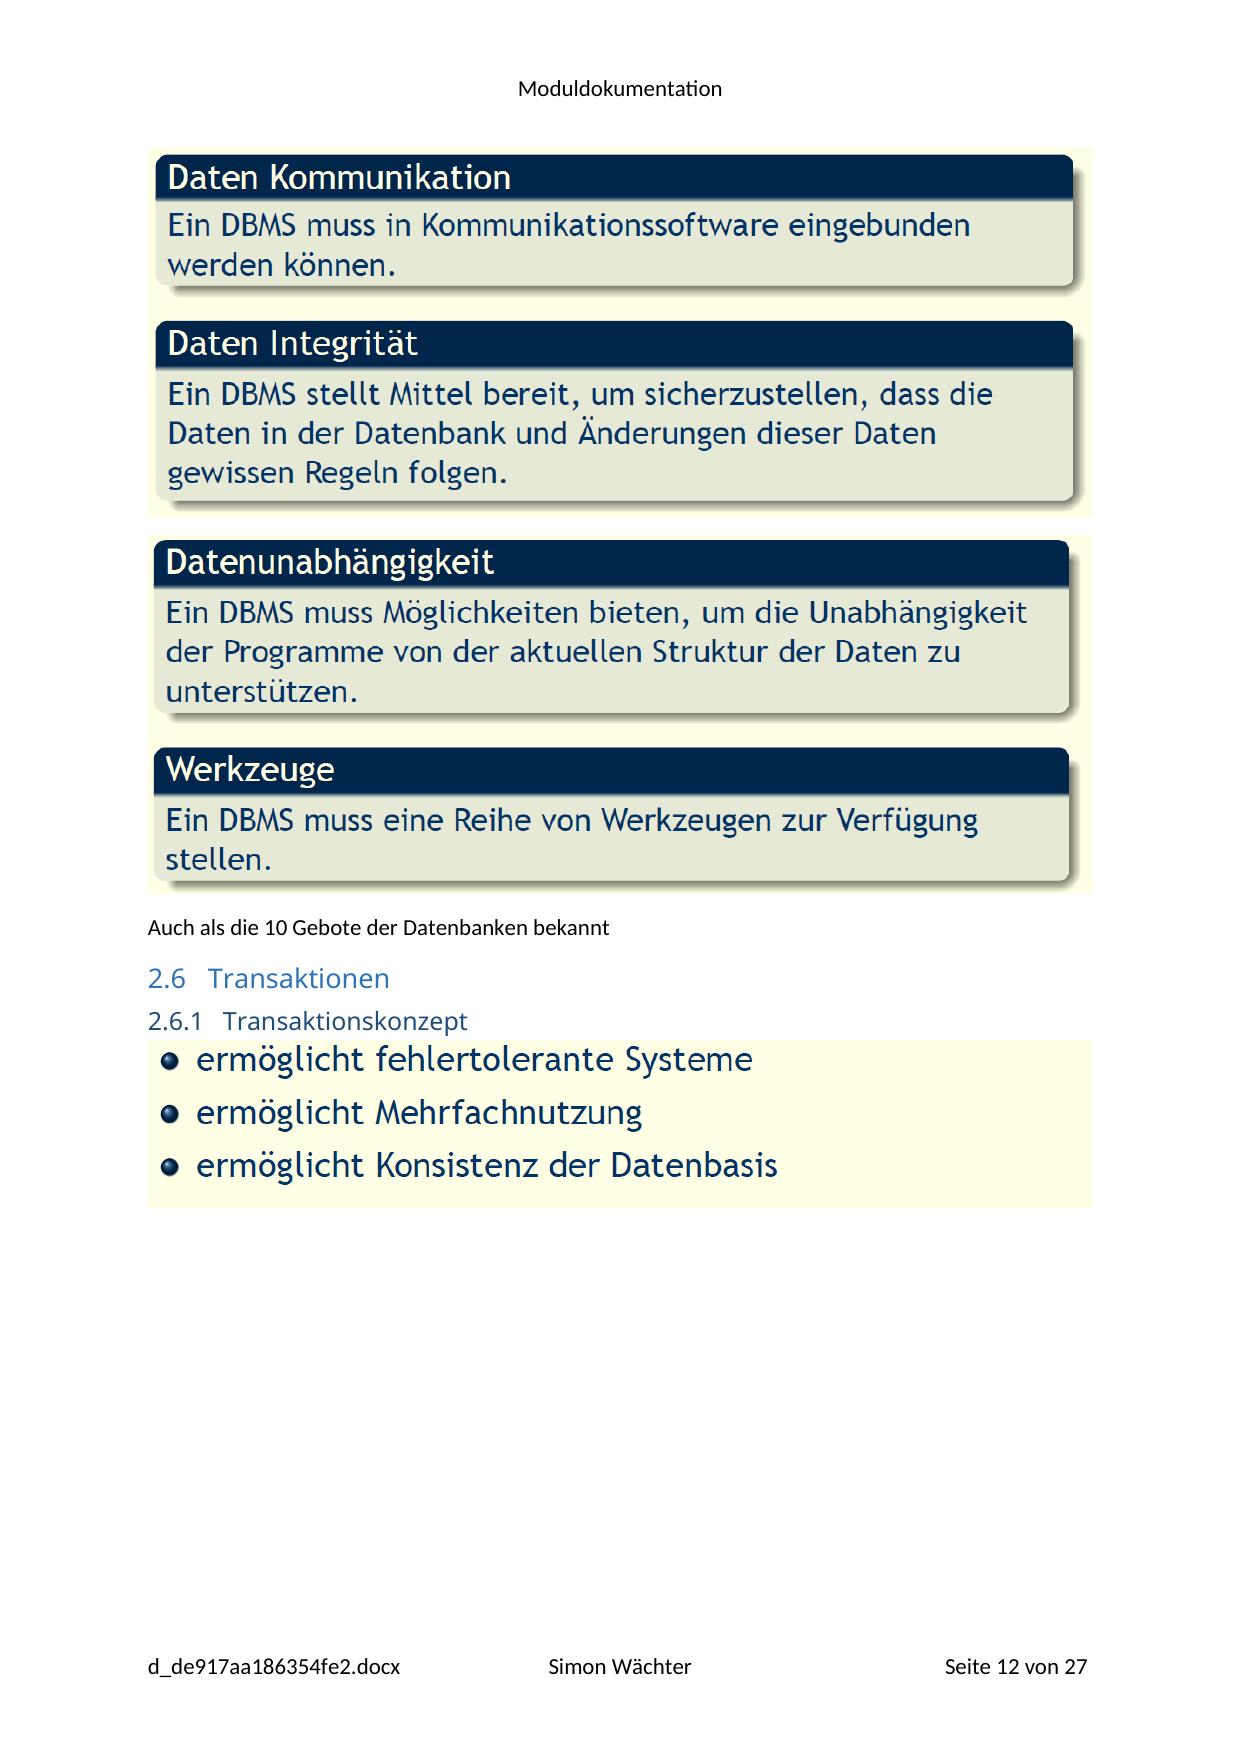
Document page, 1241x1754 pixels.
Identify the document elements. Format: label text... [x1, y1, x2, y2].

subtitle Transaktionskonzept [148, 1003, 1093, 1038]
text Auch als die 10 Gebote der Datenbanken bekannt [148, 913, 1093, 941]
picture [147, 535, 1093, 894]
picture [147, 1040, 1093, 1208]
subtitle Transaktionen [148, 959, 1093, 996]
picture [147, 147, 1093, 517]
